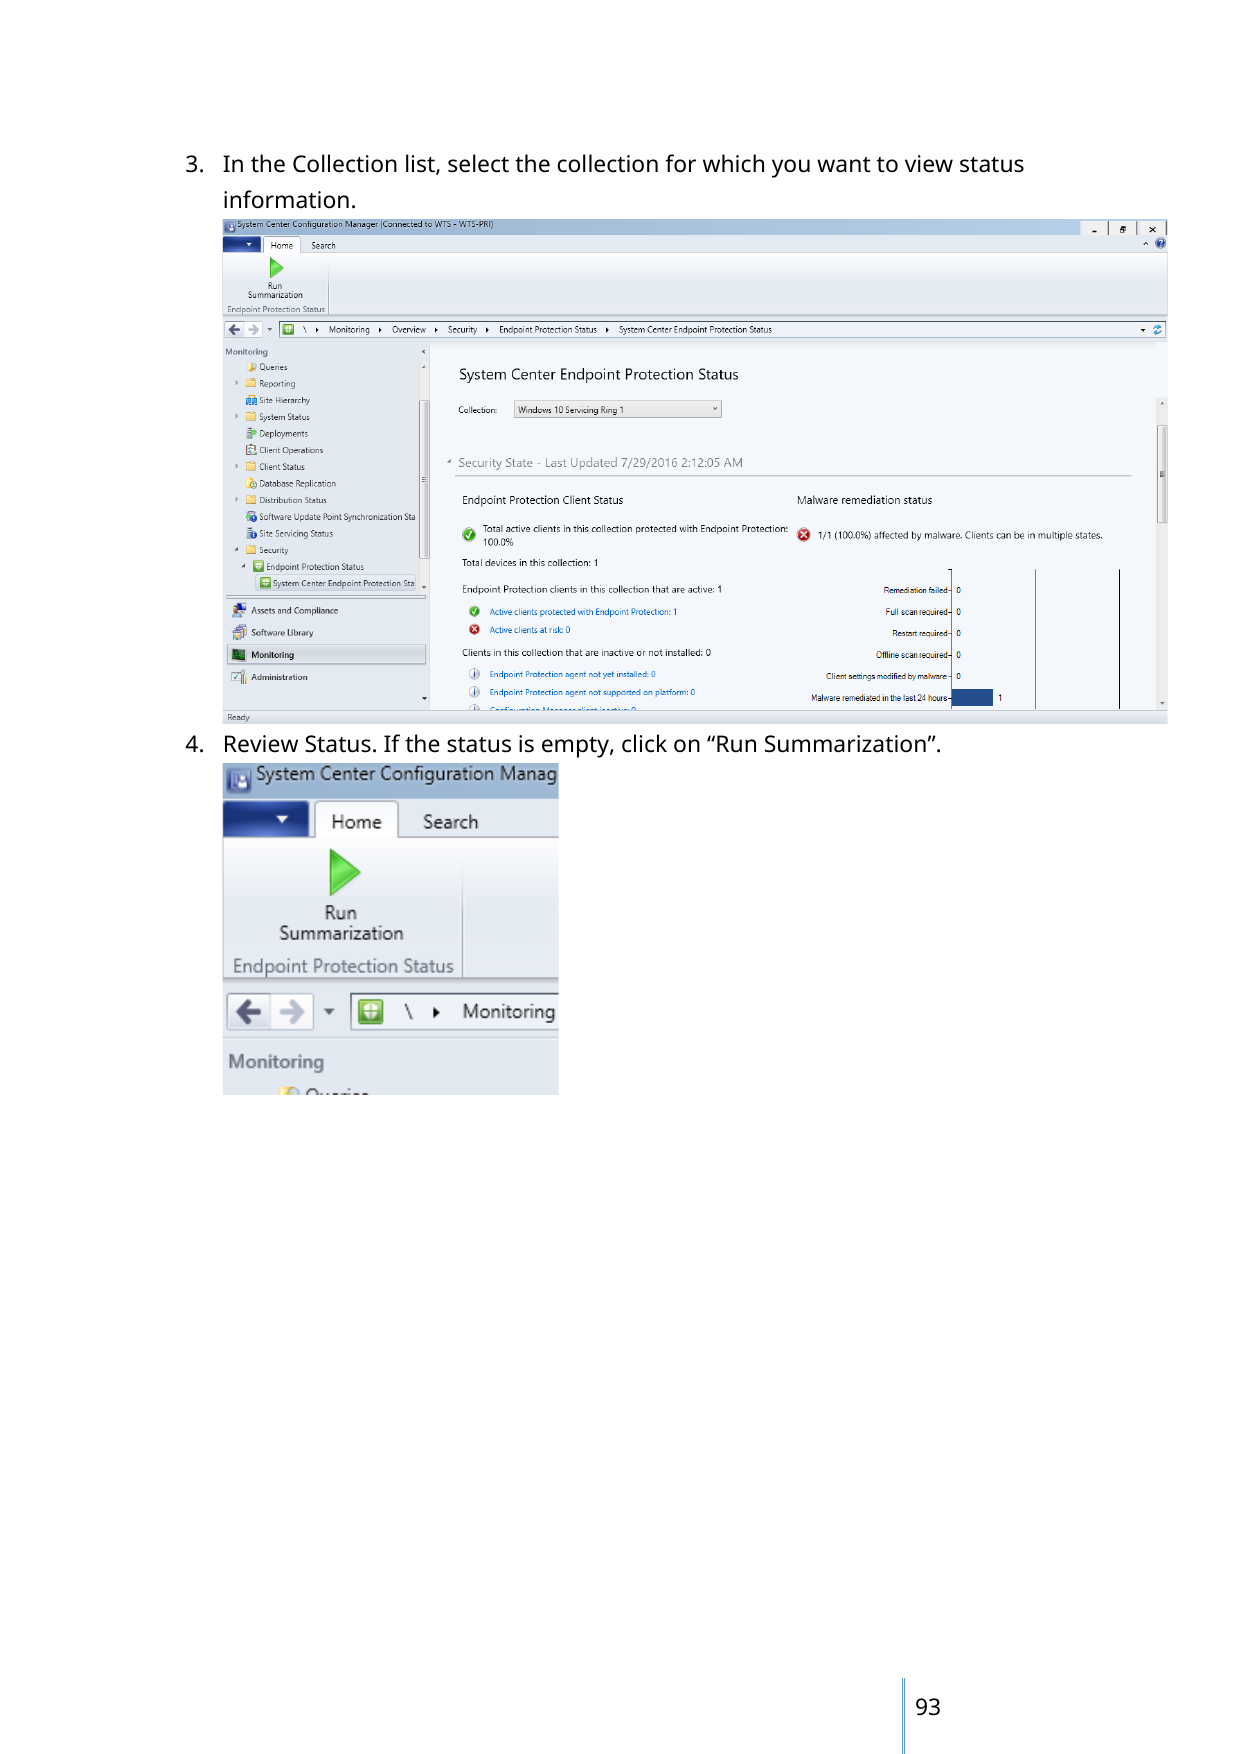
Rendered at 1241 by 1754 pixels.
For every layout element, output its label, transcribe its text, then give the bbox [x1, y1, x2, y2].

picture [222, 763, 559, 1095]
picture [222, 219, 1168, 724]
